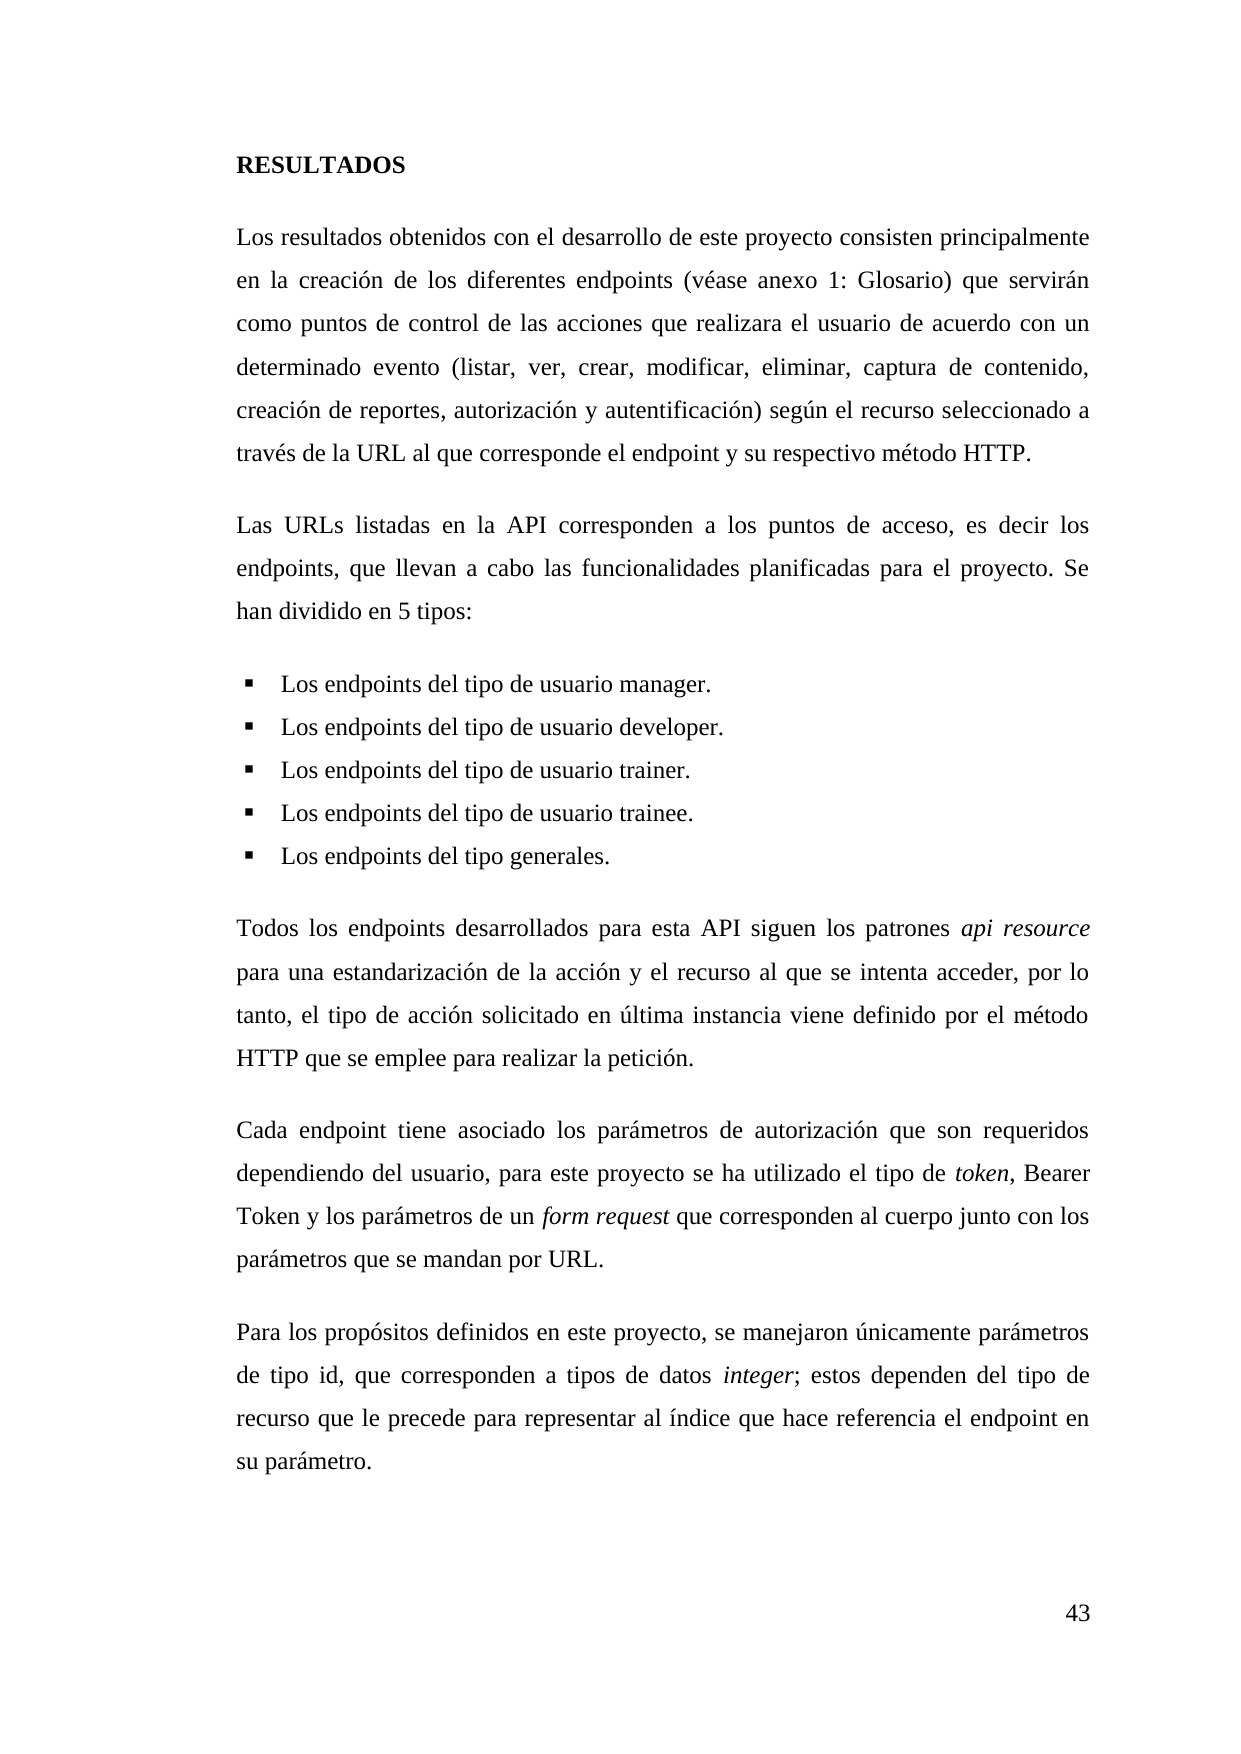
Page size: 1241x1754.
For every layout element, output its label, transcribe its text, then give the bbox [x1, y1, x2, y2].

text Todos los endpoints desarrollados para esta API siguen los patrones api resource para una estandarización de la acción y el recurso al que se intenta acceder, por lo tanto, el tipo de acción solicitado en última instancia viene definido por el método HTTP que se emplee para realizar la petición. [236, 913, 1090, 1072]
text Los resultados obtenidos con el desarrollo de este proyecto consisten principalmente en la creación de los diferentes endpoints (véase anexo 1: Glosario) que servirán como puntos de control de las acciones que realizara el usuario de acuerdo con un determinado evento (listar, ver, crear, modificar, eliminar, captura de contenido, creación de reportes, autorización y autentificación) según el recurso seleccionado a través de la URL al que corresponde el endpoint y su respectivo método HTTP. [236, 222, 1090, 467]
subtitle RESULTADOS [236, 150, 1090, 179]
text Las URLs listadas en la API corresponden a los puntos de acceso, es decir los endpoints, que llevan a cabo las funcionalidades planificadas para el proyecto. Se han dividido en 5 tipos: [236, 510, 1090, 625]
text Cada endpoint tiene asociado los parámetros de autorización que son requeridos dependiendo del usuario, para este proyecto se ha utilizado el tipo de token, Bearer Token y los parámetros de un form request que corresponden al cuerpo junto con los parámetros que se mandan por URL. [236, 1115, 1090, 1273]
list Los endpoints del tipo de usuario trainee. [243, 798, 1090, 827]
list Los endpoints del tipo de usuario manager. [243, 669, 1090, 697]
list Los endpoints del tipo generales. [243, 841, 1090, 870]
list Los endpoints del tipo de usuario trainer. [243, 755, 1090, 784]
text Para los propósitos definidos en este proyecto, se manejaron únicamente parámetros de tipo id, que corresponden a tipos de datos integer; estos dependen del tipo de recurso que le precede para representar al índice que hace referencia el endpoint en su parámetro. [236, 1317, 1090, 1475]
list Los endpoints del tipo de usuario developer. [243, 712, 1090, 741]
